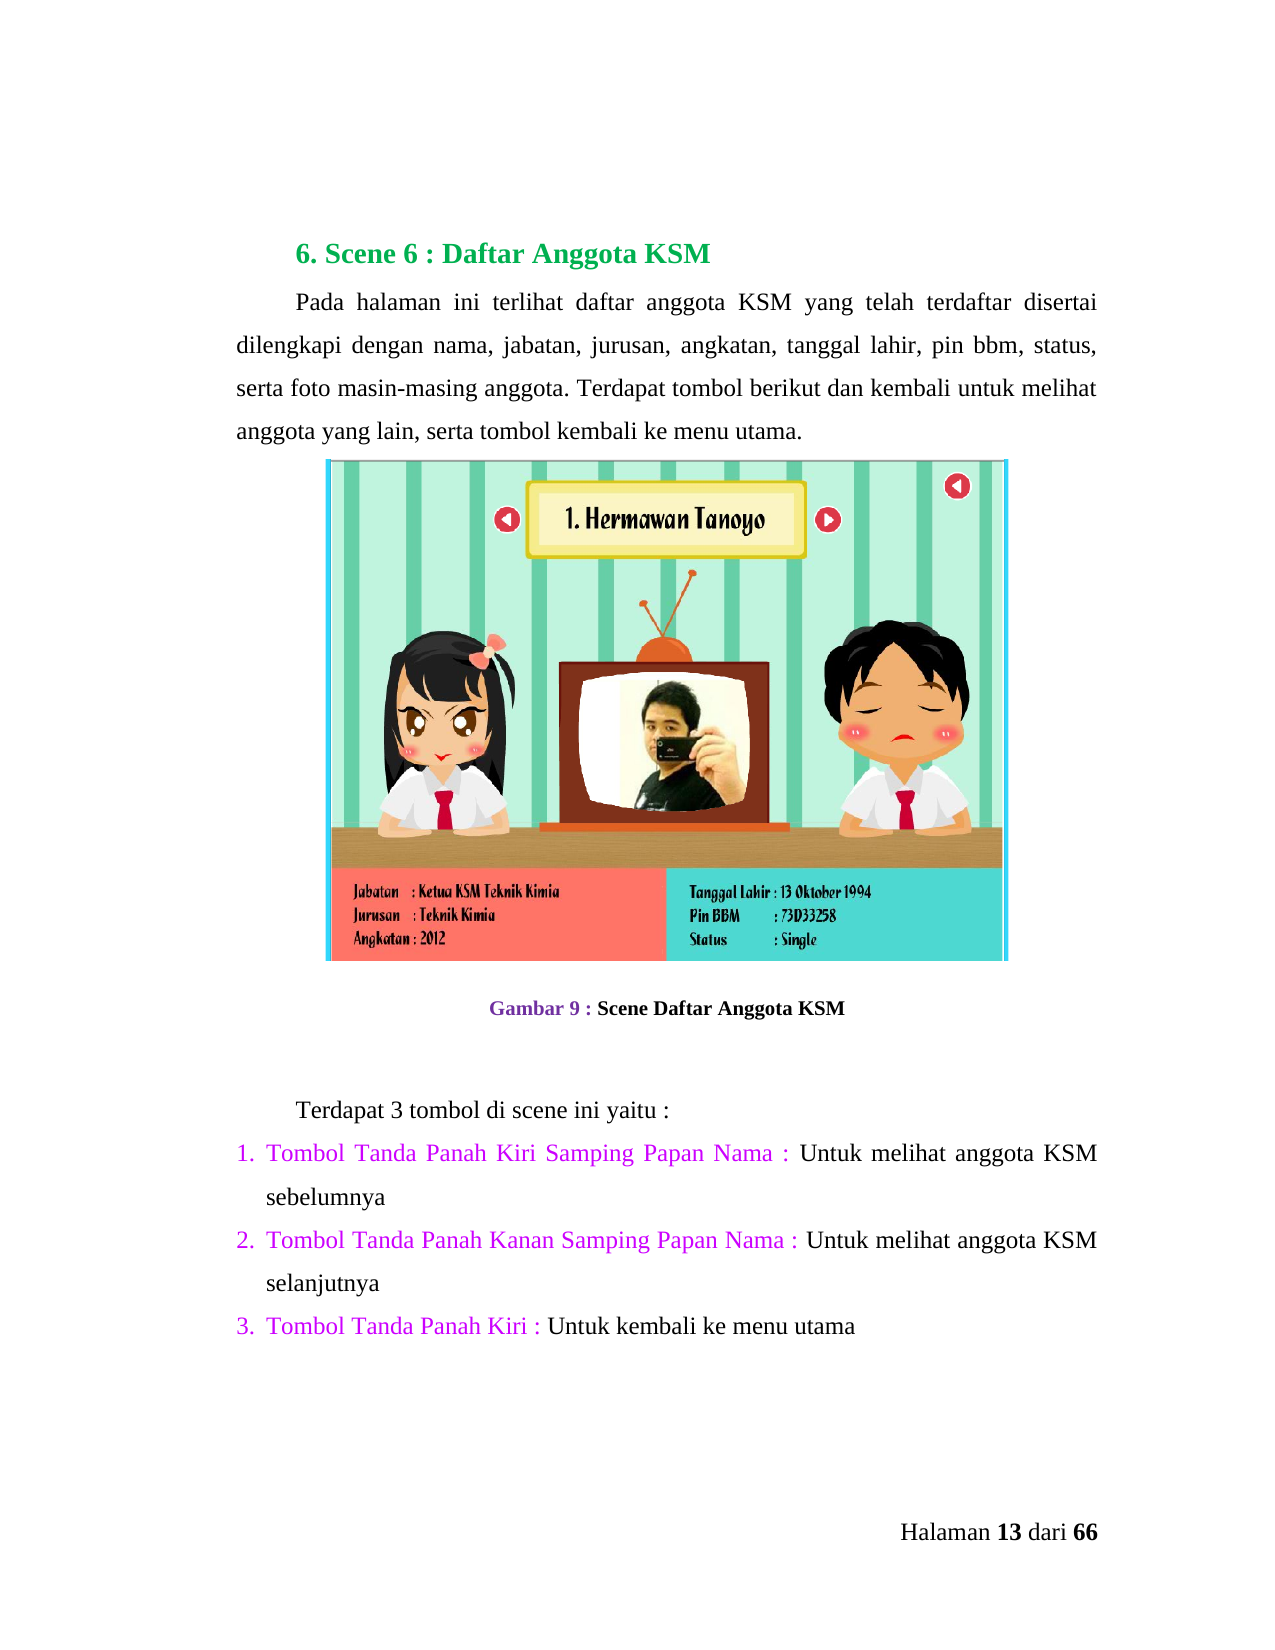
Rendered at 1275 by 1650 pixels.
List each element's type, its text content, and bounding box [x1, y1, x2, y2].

list Tombol Tanda Panah Kanan Samping Papan Nama : Untuk melihat anggota KSM selanjutnya [236, 1225, 1098, 1297]
text 6. Scene 6 : Daftar Anggota KSM [236, 236, 1098, 270]
list Tombol Tanda Panah Kiri Samping Papan Nama : Untuk melihat anggota KSM sebelumnya [236, 1138, 1098, 1210]
text Gambar 9 : Scene Daftar Anggota KSM [236, 995, 1098, 1019]
text Terdapat 3 tombol di scene ini yaitu : [236, 1095, 1098, 1124]
text Pada halaman ini terlihat daftar anggota KSM yang telah terdaftar disertai dilengkapi dengan nama, jabatan, jurusan, angkatan, tanggal lahir, pin bbm, status, serta foto masin-masing anggota. Terdapat tombol berikut dan kembali untuk melihat anggota yang lain, serta tombol kembali ke menu utama. [236, 287, 1098, 445]
list Tombol Tanda Panah Kiri : Untuk kembali ke menu utama [236, 1311, 1098, 1340]
picture [325, 459, 1009, 961]
